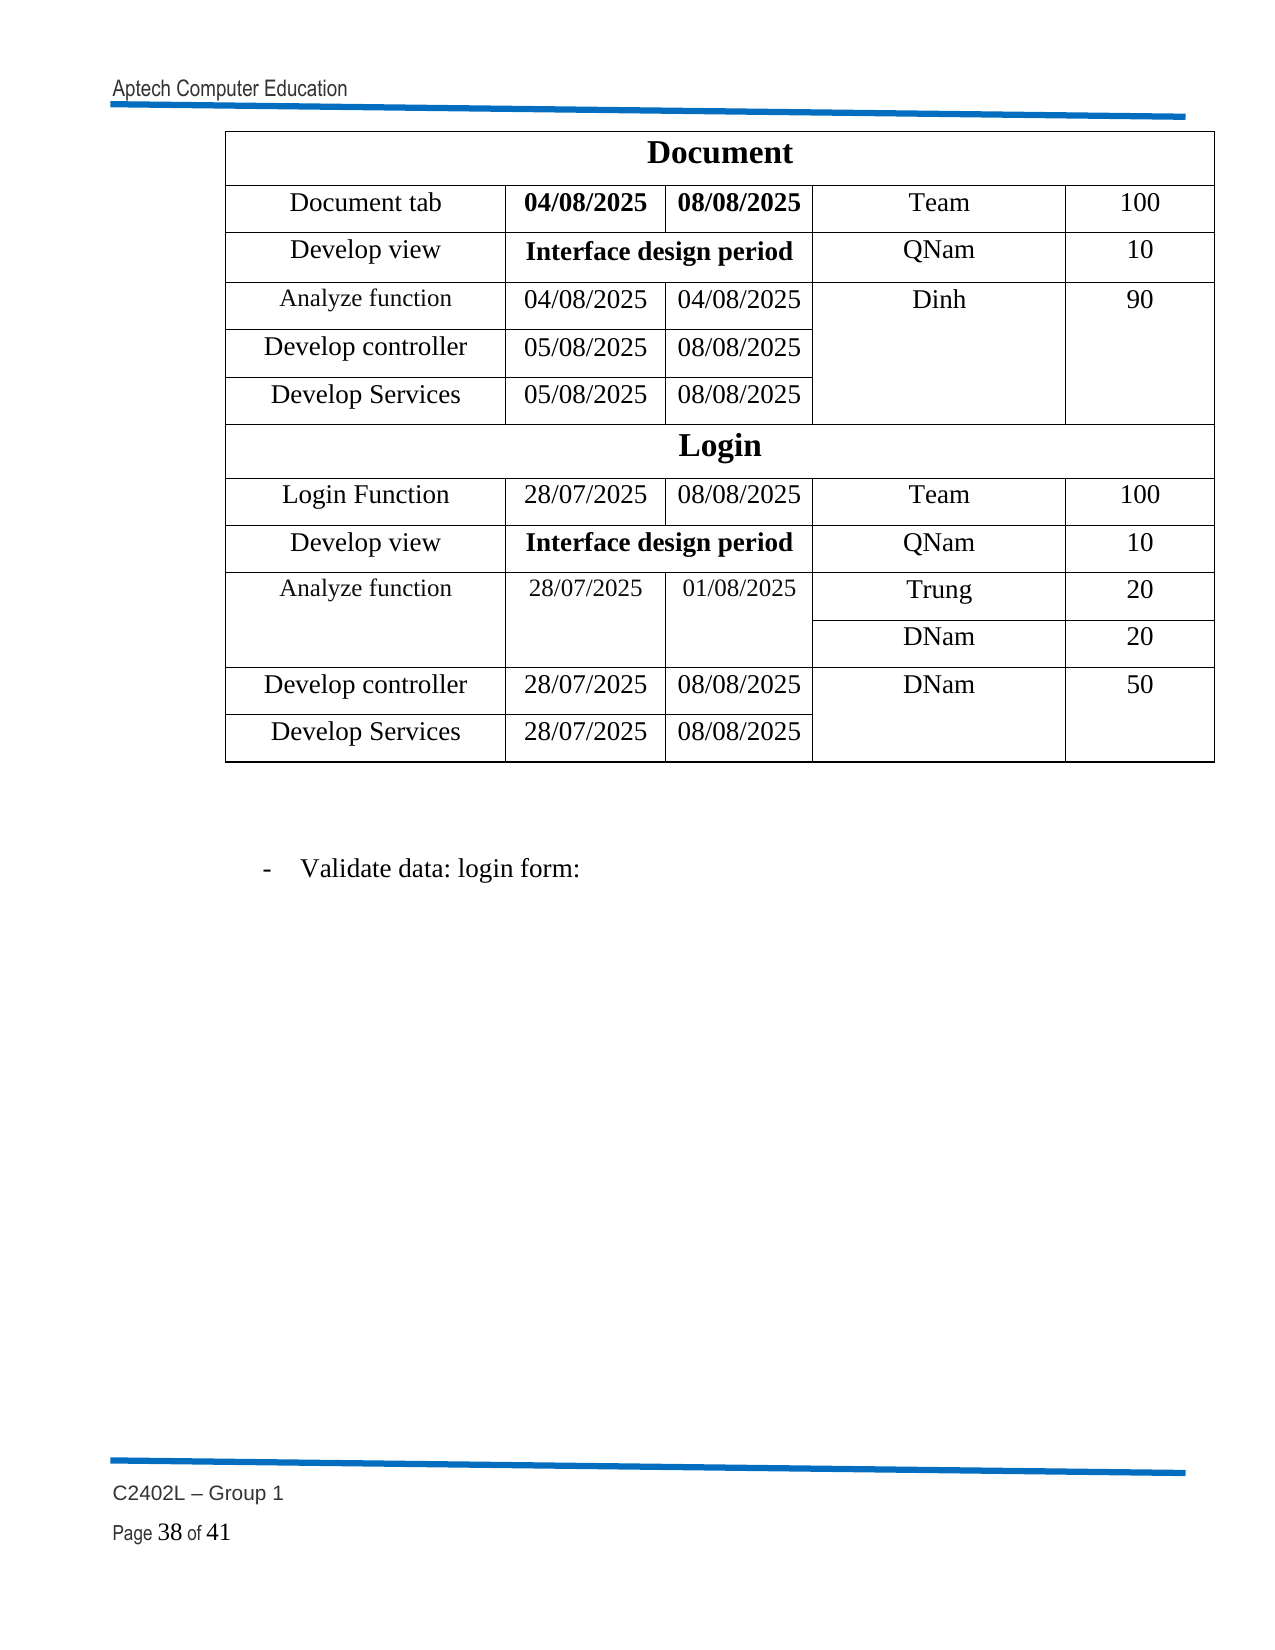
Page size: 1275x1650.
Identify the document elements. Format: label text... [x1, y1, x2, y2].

table_cell QNam [813, 526, 1065, 572]
table_cell Trung [813, 573, 1065, 619]
table_cell 04/08/2025 [506, 186, 665, 232]
table_cell 08/08/2025 [666, 715, 812, 761]
table_cell 10 [1066, 526, 1214, 572]
table_cell Login [226, 425, 1214, 478]
table_cell Develop controller [226, 668, 505, 714]
table_cell Login Function [226, 479, 505, 525]
table_header Document [226, 132, 1214, 185]
table_cell 100 [1066, 479, 1214, 525]
table_cell 08/08/2025 [666, 479, 812, 525]
table_cell 28/07/2025 [506, 668, 665, 714]
table_cell 50 [1066, 668, 1214, 761]
table_cell 08/08/2025 [666, 186, 812, 232]
table_cell 28/07/2025 [506, 479, 665, 525]
table_cell 01/08/2025 [666, 573, 812, 667]
table_cell Document tab [226, 186, 505, 232]
table_cell Dinh [813, 283, 1065, 424]
table_cell 05/08/2025 [506, 330, 665, 377]
table_cell 08/08/2025 [666, 378, 812, 424]
list Validate data: login form: [262, 852, 1106, 883]
table_cell Develop Services [226, 715, 505, 761]
table_cell Develop controller [226, 330, 505, 377]
table_cell 20 [1066, 573, 1214, 619]
table_cell 28/07/2025 [506, 715, 665, 761]
table_cell Develop view [226, 233, 505, 282]
table_cell DNam [813, 668, 1065, 761]
table_cell 05/08/2025 [506, 378, 665, 424]
table_cell DNam [813, 621, 1065, 667]
table_cell 08/08/2025 [666, 330, 812, 377]
table_cell 20 [1066, 621, 1214, 667]
table_cell Interface design period [506, 233, 812, 282]
table_cell Team [813, 186, 1065, 232]
table_cell 08/08/2025 [666, 668, 812, 714]
table_cell Develop view [226, 526, 505, 572]
table_cell 100 [1066, 186, 1214, 232]
table_cell QNam [813, 233, 1065, 282]
table_cell Team [813, 479, 1065, 525]
table_cell 10 [1066, 233, 1214, 282]
table_cell 04/08/2025 [506, 283, 665, 329]
table_cell Interface design period [506, 526, 812, 572]
table_cell 28/07/2025 [506, 573, 665, 667]
table_cell Develop Services [226, 378, 505, 424]
table_cell Analyze function [226, 283, 505, 329]
table_cell 90 [1066, 283, 1214, 424]
table_cell 04/08/2025 [666, 283, 812, 329]
table_cell Analyze function [226, 573, 505, 667]
